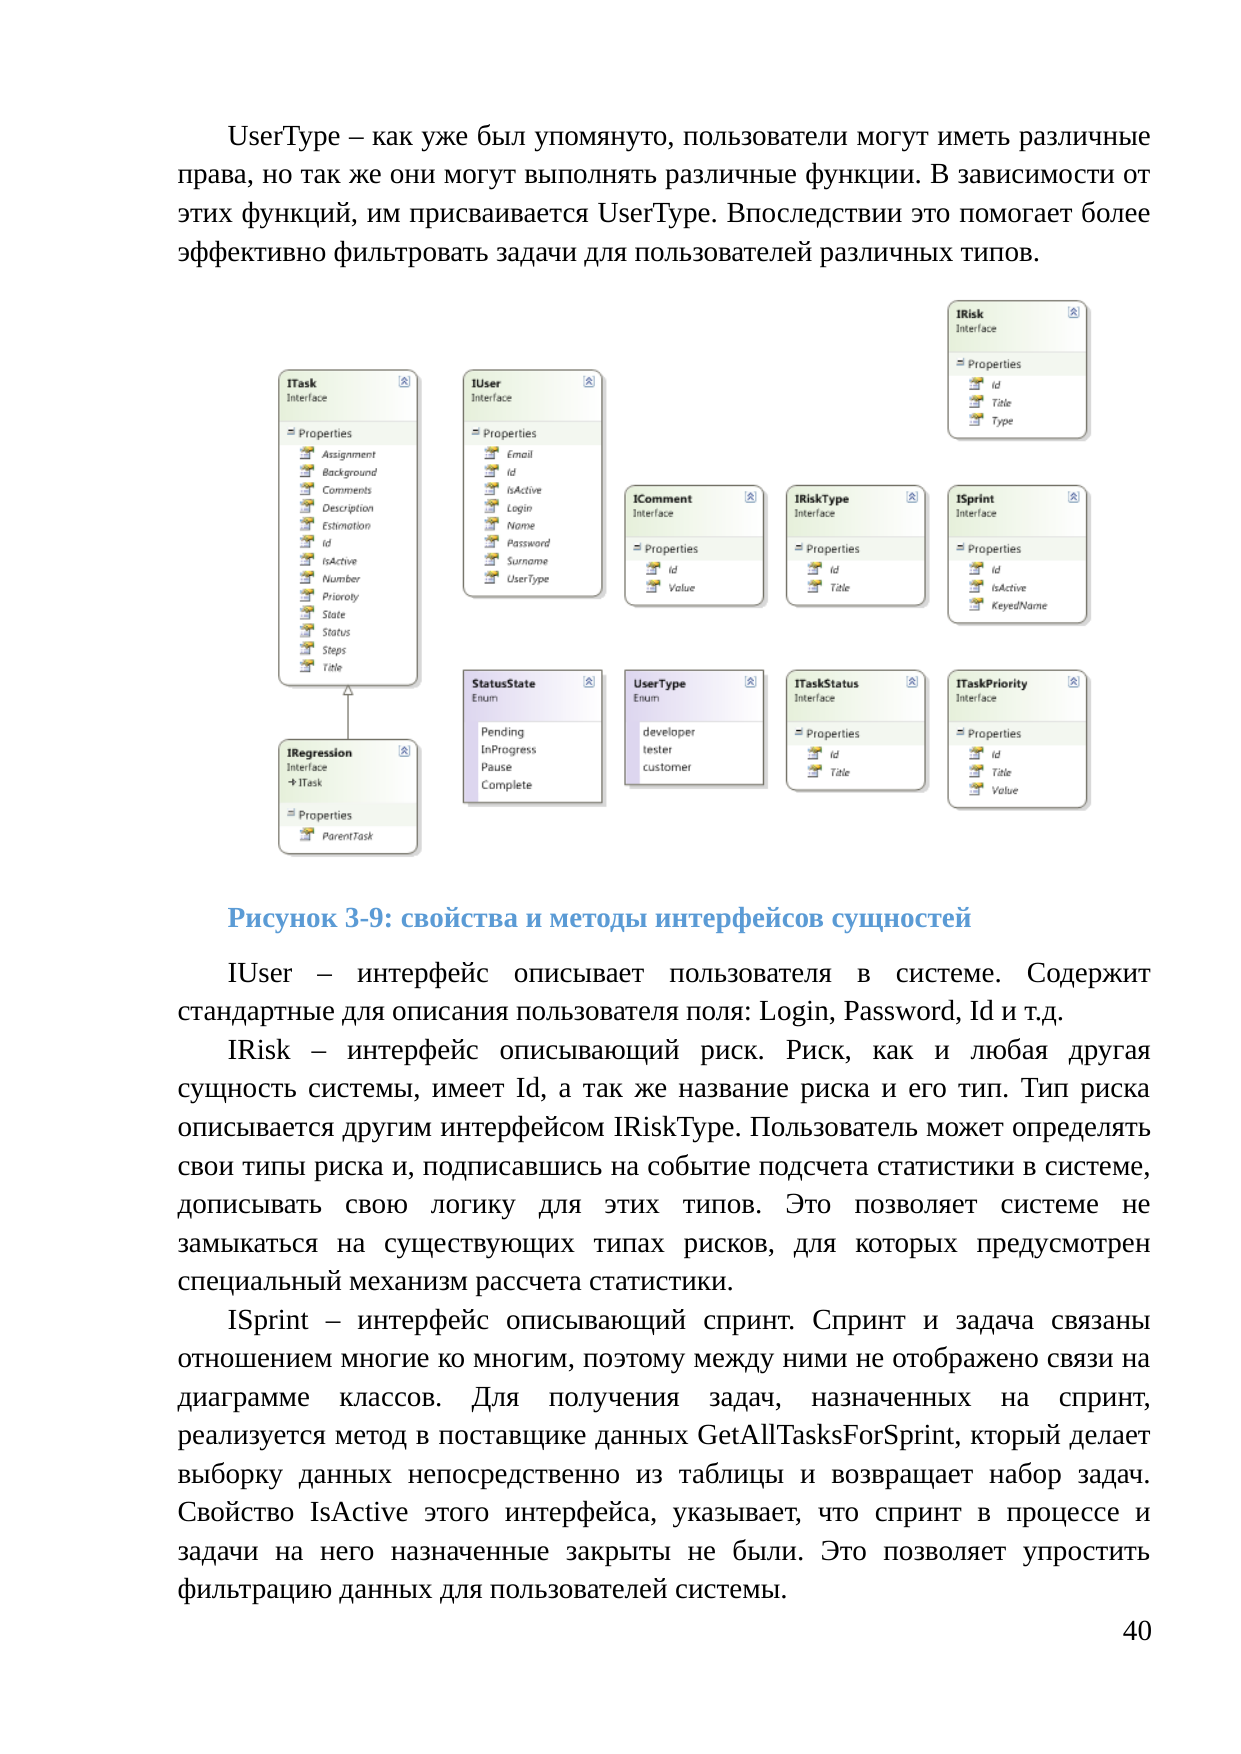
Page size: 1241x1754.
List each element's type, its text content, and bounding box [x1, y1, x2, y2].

text ISprint – интерфейс описывающий спринт. Спринт и задача связаны отношением многие ко многим, поэтому между ними не отображено связи на диаграмме классов. Для получения задач, назначенных на спринт, реализуется метод в поставщике данных GetAllTasksForSprint, кторый делает выборку данных непосредственно из таблицы и возвращает набор задач. Свойство IsActive этого интерфейса, указывает, что спринт в процессе и задачи на него назначенные закрыты не были. Это позволяет упростить фильтрацию данных для пользователей системы. [177, 1302, 1152, 1605]
text IRisk – интерфейс описывающий риск. Риск, как и любая другая сущность системы, имеет Id, а так же название риска и его тип. Тип риска описывается другим интерфейсом IRiskType. Пользователь может определять свои типы риска и, подписавшись на событие подсчета статистики в системе, дописывать свою логику для этих типов. Это позволяет системе не замыкаться на существующих типах рисков, для которых предусмотрен специальный механизм рассчета статистики. [177, 1032, 1152, 1297]
text UserType – как уже был упомянуто, пользователи могут иметь различные права, но так же они могут выполнять различные функции. В зависимости от этих функций, им присваивается UserType. Впоследствии это помогает более эффективно фильтровать задачи для пользователей различных типов. [177, 118, 1152, 267]
text Рисунок 3-9: свойства и методы интерфейсов сущностей [177, 901, 1152, 934]
picture [227, 272, 1172, 884]
text IUser – интерфейс описывает пользователя в системе. Содержит стандартные для описания пользователя поля: Login, Password, Id и т.д. [177, 955, 1152, 1027]
